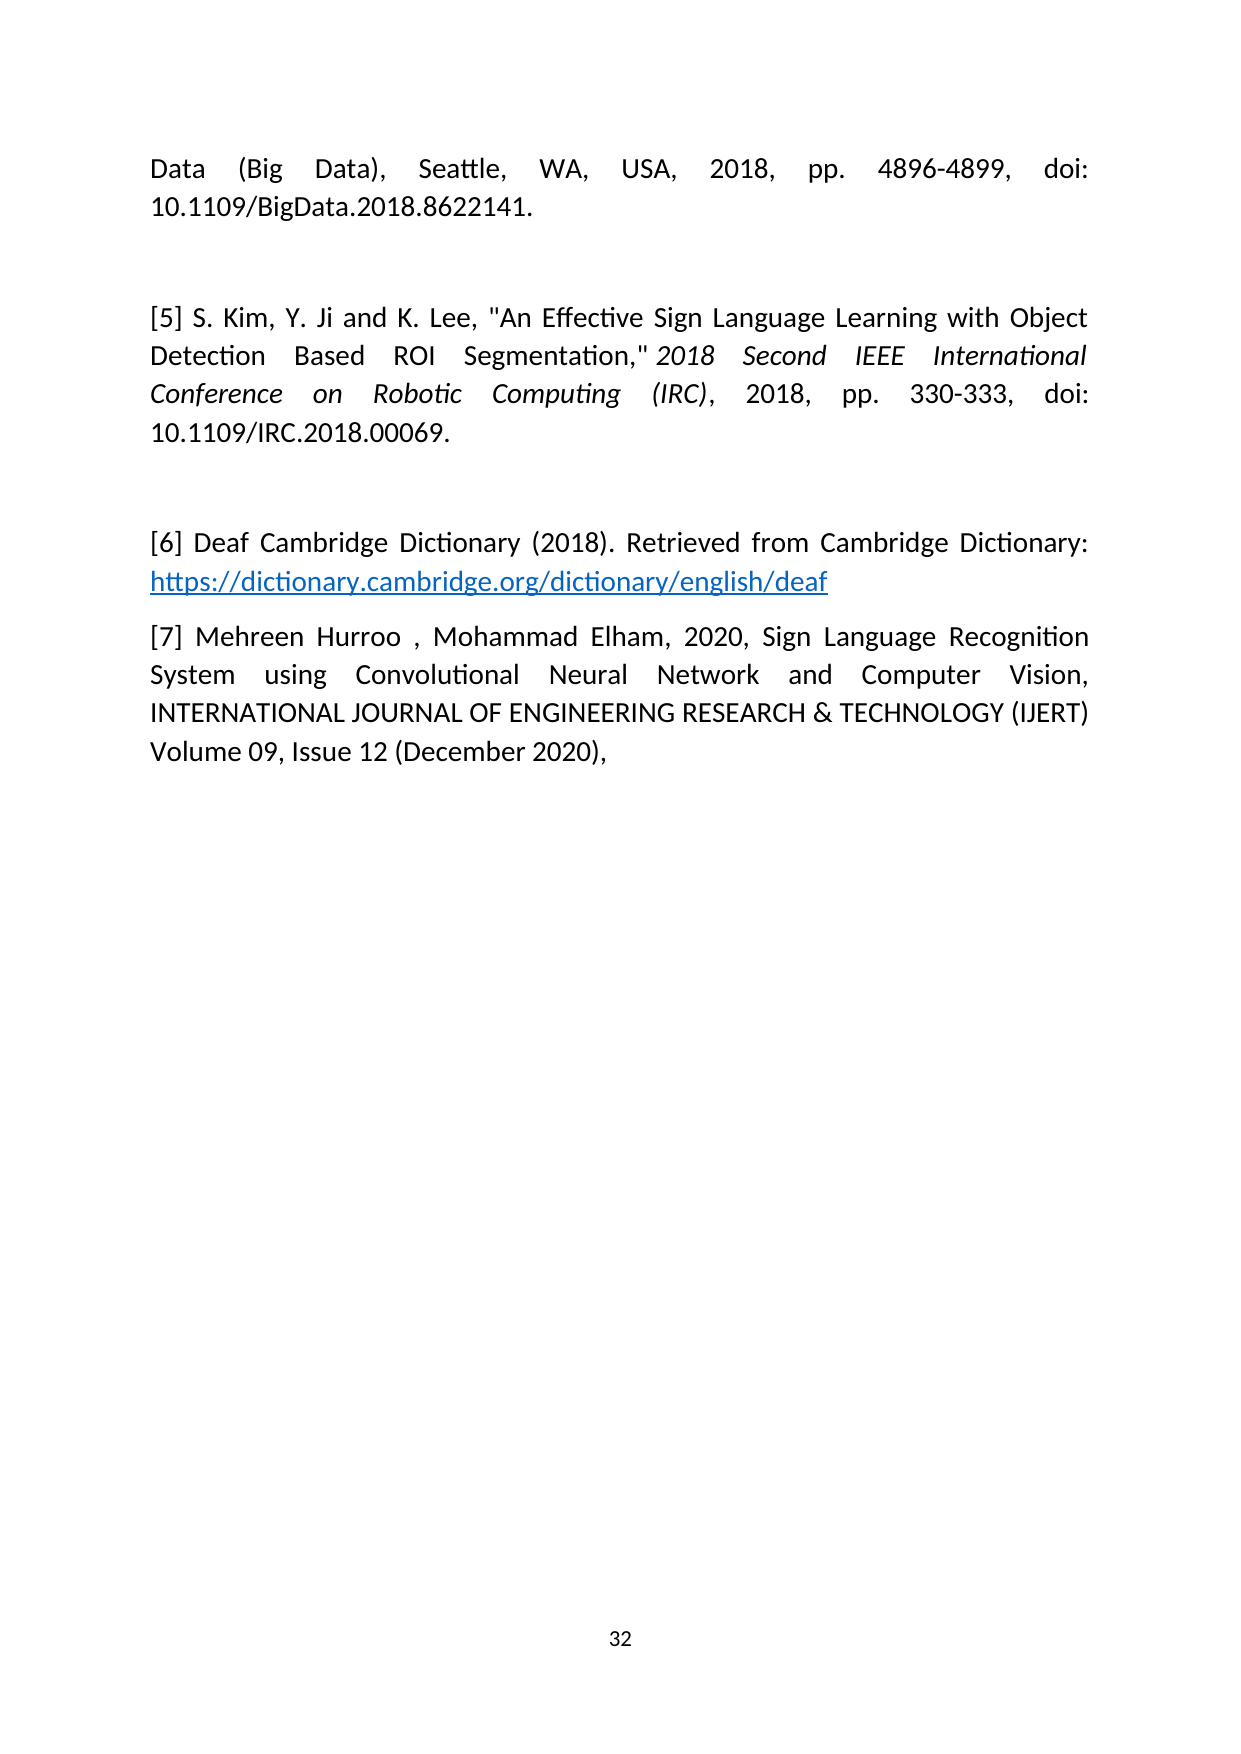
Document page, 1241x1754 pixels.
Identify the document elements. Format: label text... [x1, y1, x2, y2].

text [5] S. Kim, Y. Ji and K. Lee, "An Effective Sign Language Learning with Object Detection Based ROI Segmentation," 2018 Second IEEE International Conference on Robotic Computing (IRC), 2018, pp. 330-333, doi: 10.1109/IRC.2018.00069. [150, 411, 1090, 449]
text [150, 150, 1090, 224]
text [6] Deaf Cambridge Dictionary (2018). Retrieved from Cambridge Dictionary: https://dictionary.cambridge.org/dictionary/english/deaf [150, 524, 1090, 598]
text [5] S. Kim, Y. Ji and K. Lee, "An Effective Sign Language Learning with Object Detection Based ROI Segmentation," 2018 Second IEEE International Conference on Robotic Computing (IRC), 2018, pp. 330-333, doi: 10.1109/IRC.2018.00069. [150, 334, 1090, 376]
text [7] Mehreen Hurroo , Mohammad Elham, 2020, Sign Language Recognition System using Convolutional Neural Network and Computer Vision, INTERNATIONAL JOURNAL OF ENGINEERING RESEARCH & TECHNOLOGY (IJERT) Volume 09, Issue 12 (December 2020), [150, 618, 1090, 656]
text [7] Mehreen Hurroo , Mohammad Elham, 2020, Sign Language Recognition System using Convolutional Neural Network and Computer Vision, INTERNATIONAL JOURNAL OF ENGINEERING RESEARCH & TECHNOLOGY (IJERT) Volume 09, Issue 12 (December 2020), [150, 730, 1090, 769]
